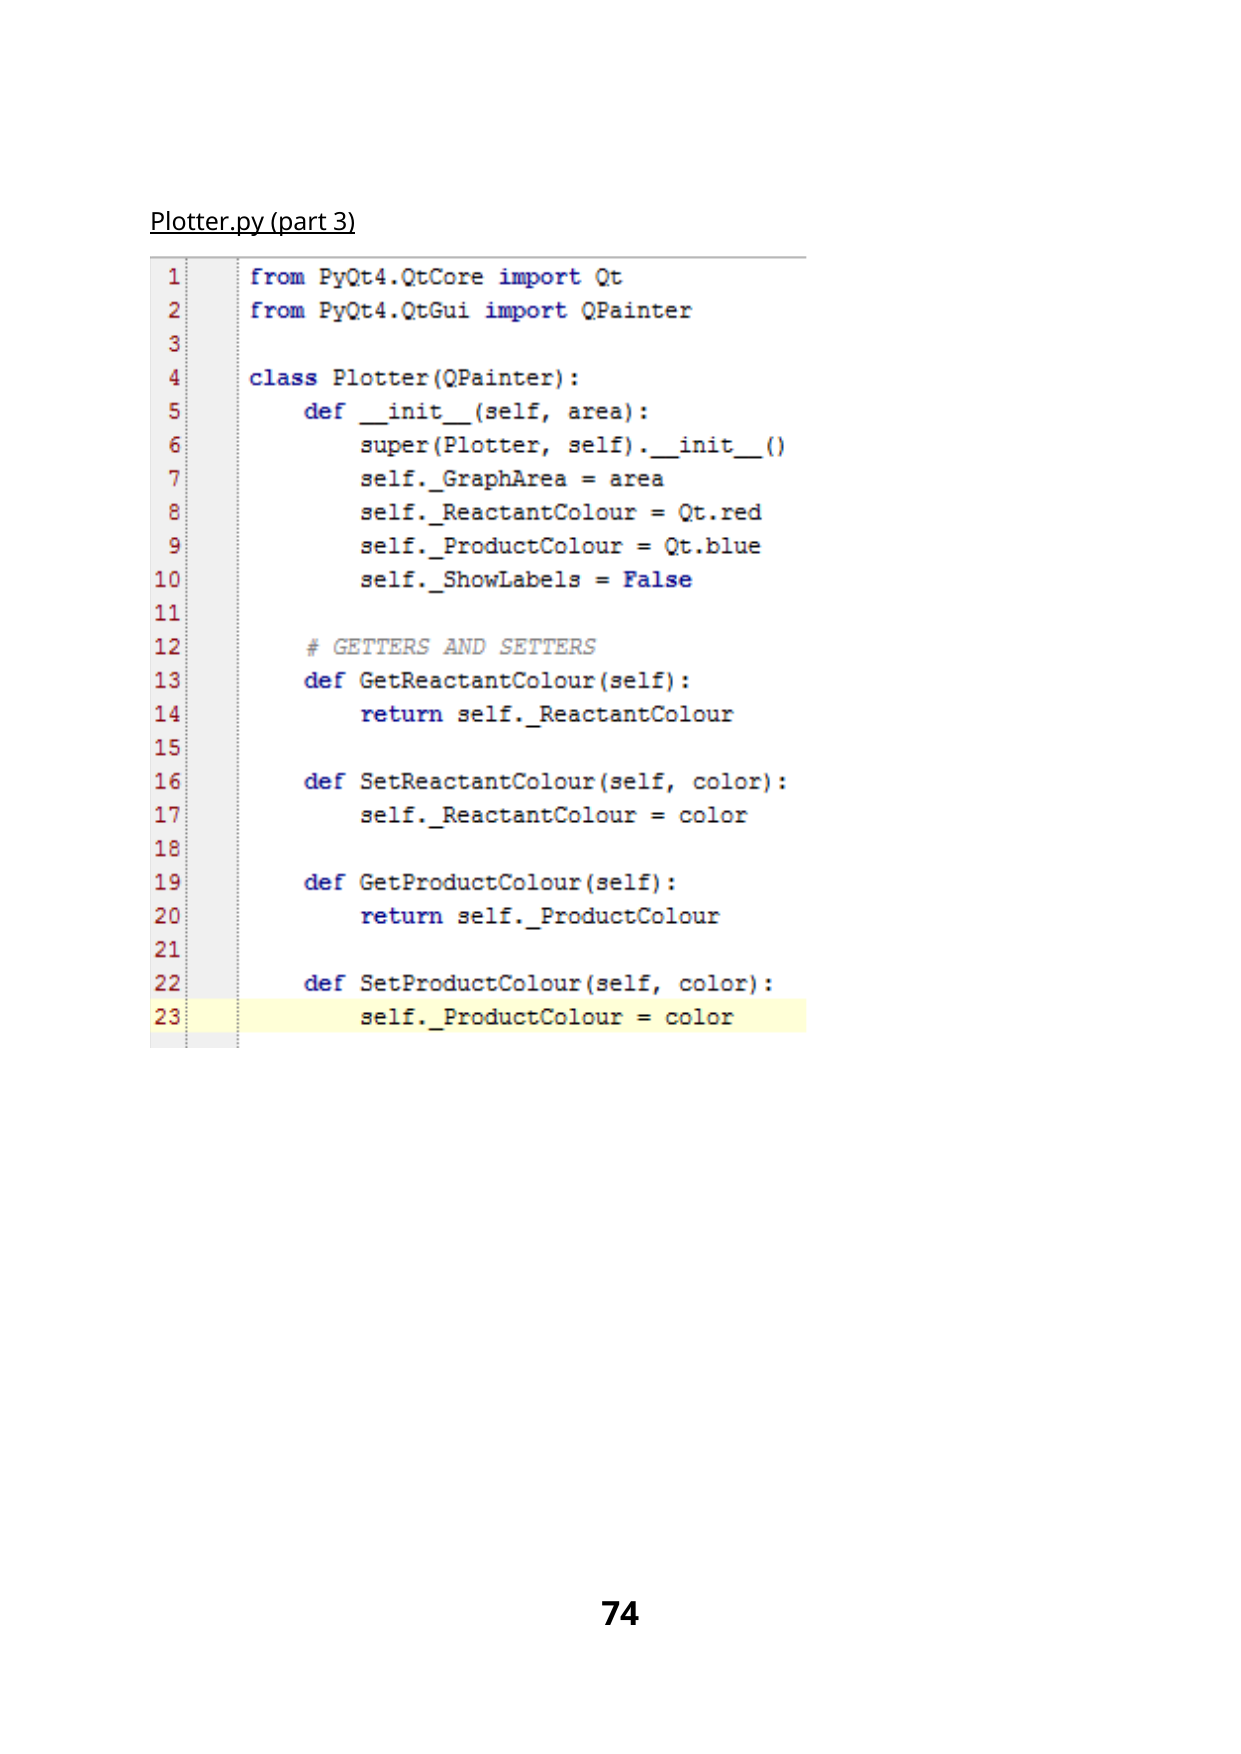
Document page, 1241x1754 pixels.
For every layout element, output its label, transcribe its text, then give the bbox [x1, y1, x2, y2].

picture [150, 256, 807, 1048]
text Plotter.py (part 3) [150, 203, 1090, 237]
